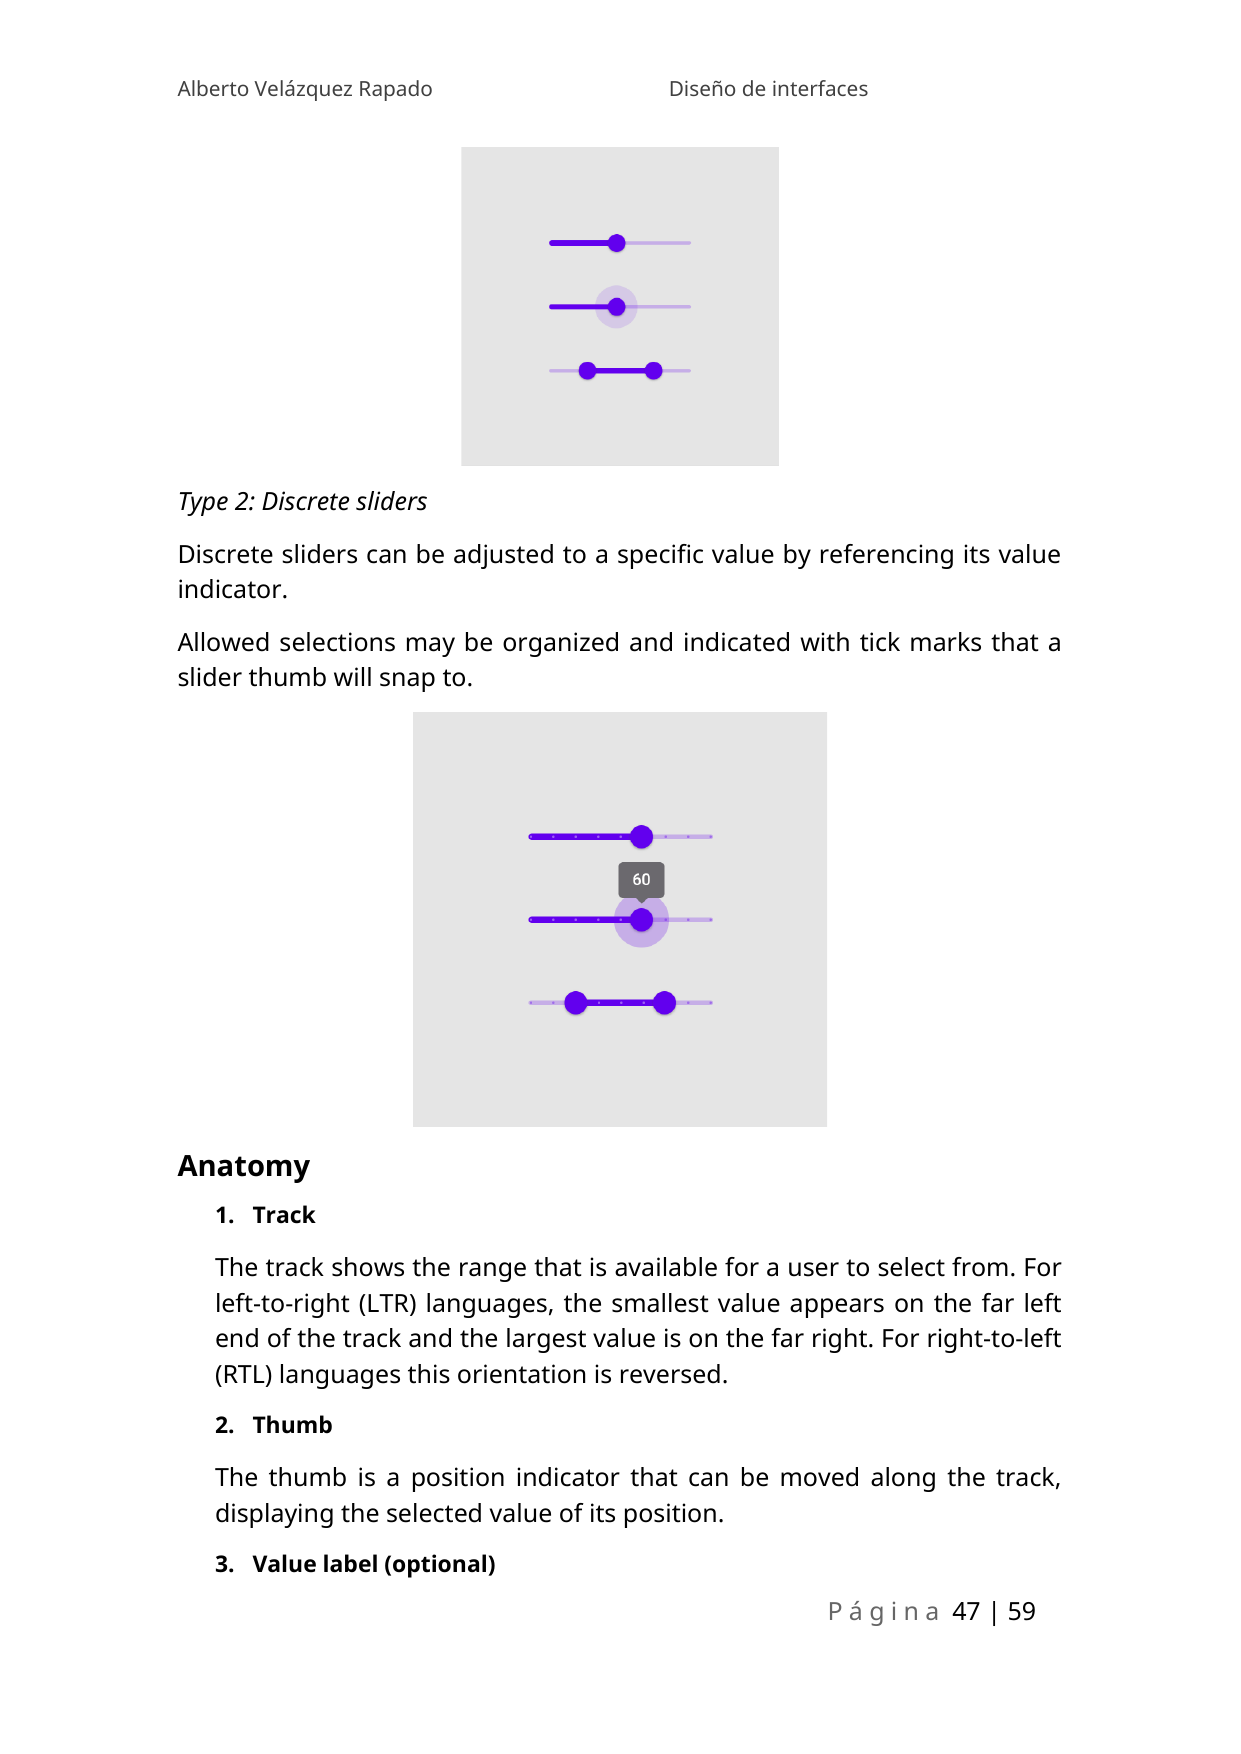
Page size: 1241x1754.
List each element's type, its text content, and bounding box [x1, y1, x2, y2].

picture [413, 712, 828, 1127]
text The thumb is a position indicator that can be moved along the track, displaying the selected value of its position. [215, 1459, 1063, 1529]
text Discrete sliders can be adjusted to a specific value by referencing its value indicator. [177, 536, 1063, 606]
text Allowed selections may be organized and indicated with tick marks that a slider thumb will snap to. [177, 624, 1063, 694]
list Thumb [215, 1409, 1063, 1440]
text Type 2: Discrete sliders [177, 484, 1063, 518]
list Value label (optional) [215, 1548, 1063, 1579]
list Track [215, 1199, 1063, 1230]
picture [461, 147, 779, 466]
text The track shows the range that is available for a user to select from. For left-to-right (LTR) languages, the smallest value appears on the far left end of the track and the largest value is on the far right. For right-to-left (RTL) languages this orientation is reversed. [215, 1249, 1063, 1391]
subtitle Anatomy [177, 1145, 1063, 1185]
